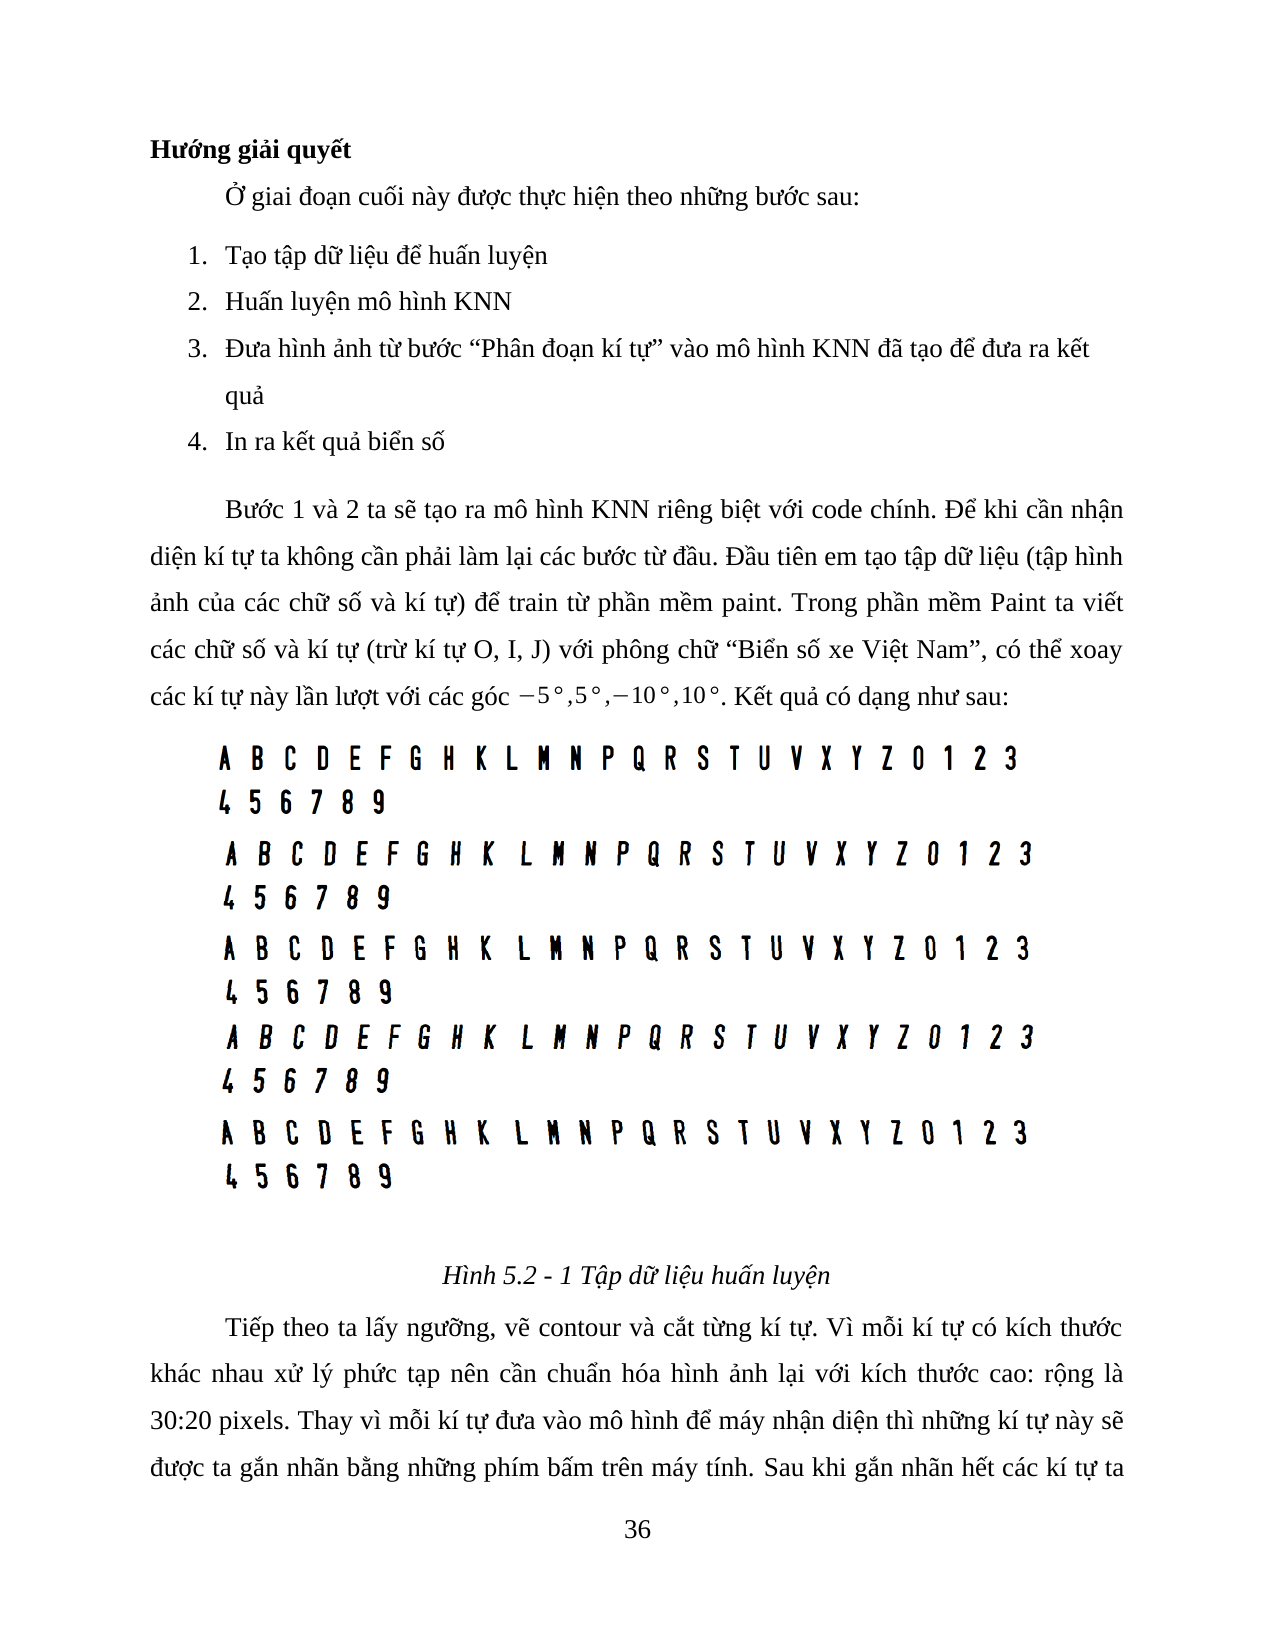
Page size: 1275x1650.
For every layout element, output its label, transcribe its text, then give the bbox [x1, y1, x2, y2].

subtitle Hướng giải quyết [150, 133, 1125, 164]
text Hình 5.2 - 1 Tập dữ liệu huấn luyện [150, 1259, 1125, 1290]
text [150, 1311, 1125, 1482]
list In ra kết quả biển số [187, 425, 1125, 457]
list Huấn luyện mô hình KNN [187, 285, 1125, 317]
text Ở giai đoạn cuối này được thực hiện theo những bước sau: [150, 179, 1125, 211]
text Bước 1 và 2 ta sẽ tạo ra mô hình KNN riêng biệt với code chính. Để khi cần nhận diện kí tự ta không cần phải làm lại các bước từ đầu. Đầu tiên em tạo tập dữ liệu (tập hình ảnh của các chữ số và kí tự) để train từ phần mềm paint. Trong phần mềm Paint ta viết các chữ số và kí tự (trừ kí tự O, I, J) với phông chữ “Biển số xe Việt Nam”, có thể xoay các kí tự này lần lượt với các góc . Kết quả có dạng như sau: [150, 493, 1125, 711]
list Tạo tập dữ liệu để huấn luyện [187, 239, 1125, 270]
list Đưa hình ảnh từ bước “Phân đoạn kí tự” vào mô hình KNN đã tạo để đưa ra kết quả [187, 332, 1125, 410]
picture [206, 726, 1132, 1244]
